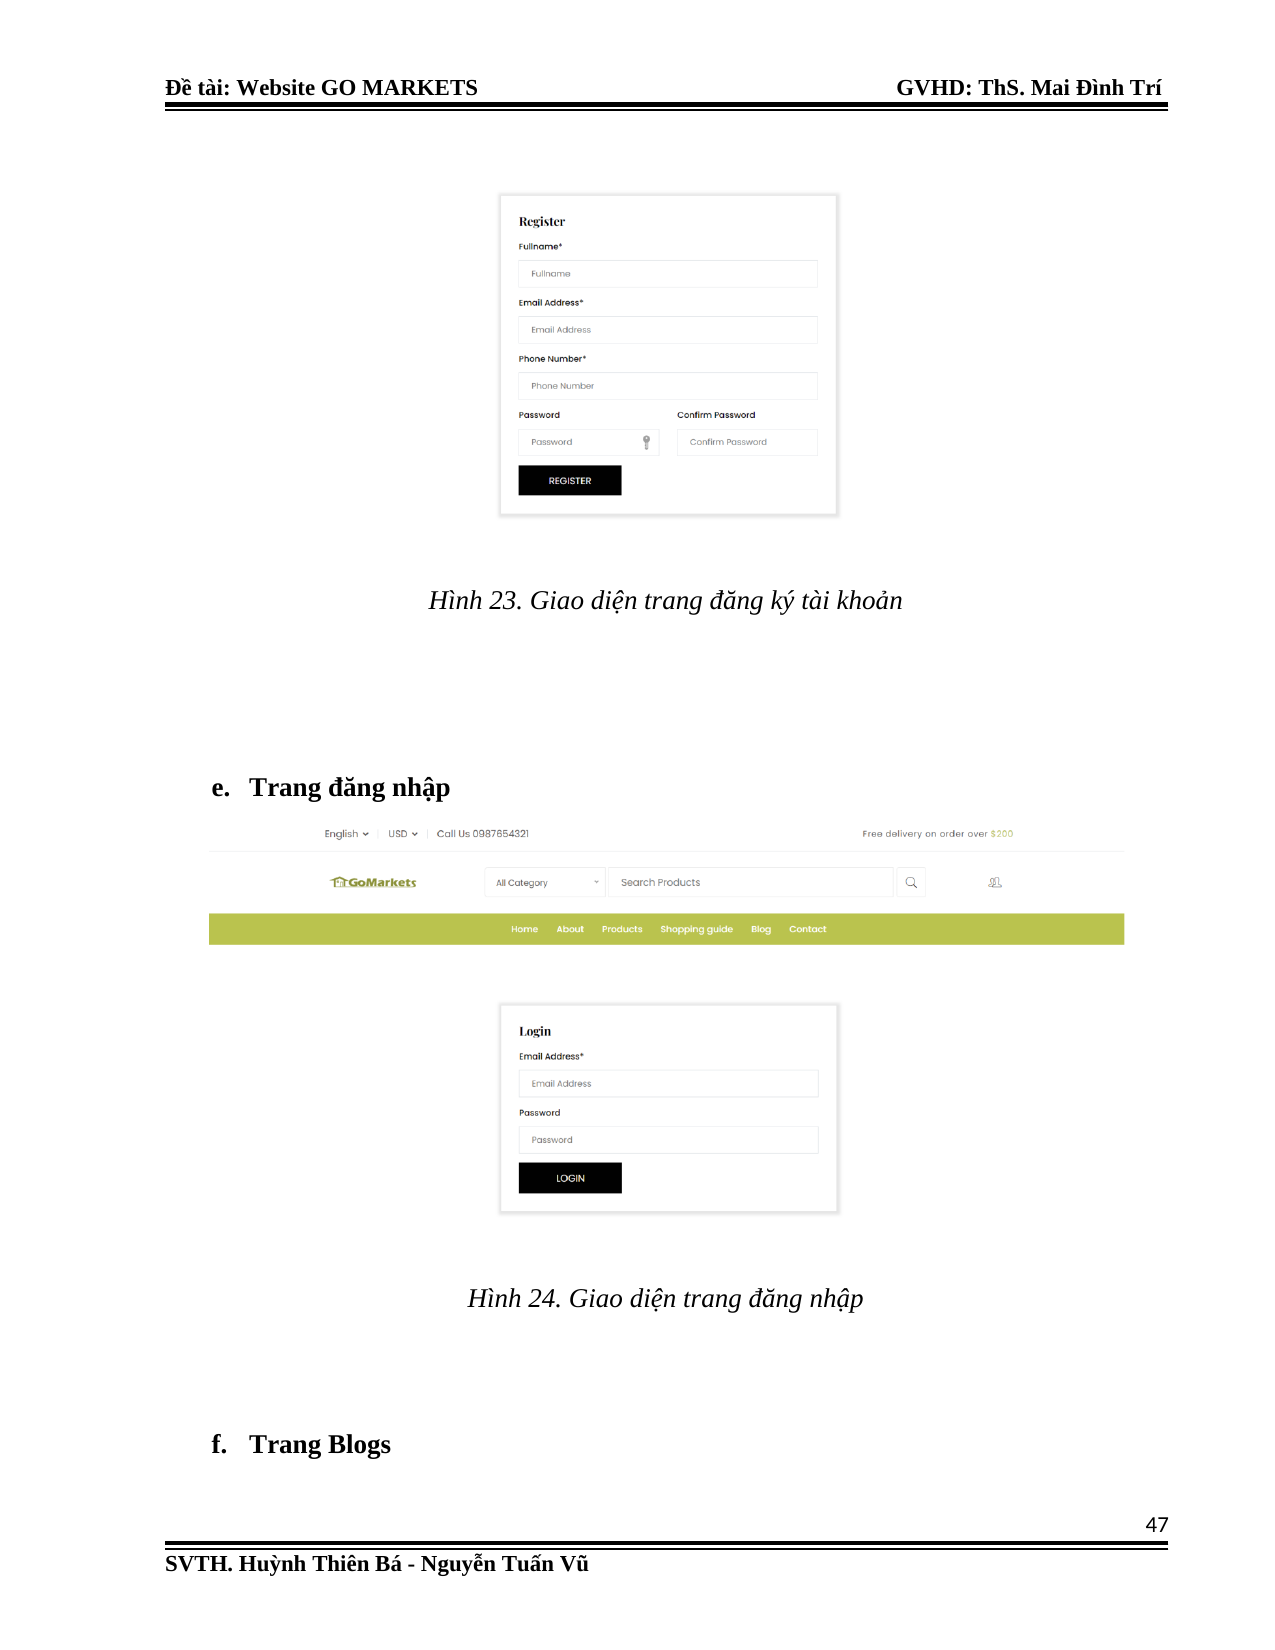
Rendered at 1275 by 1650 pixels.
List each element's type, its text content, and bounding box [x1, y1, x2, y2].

list Trang Blogs [211, 1428, 1168, 1459]
text Hình 23. Giao diện trang đăng ký tài khoản [165, 584, 1168, 615]
text Hình 24. Giao diện trang đăng nhập [165, 1282, 1168, 1314]
list Trang đăng nhập [211, 771, 1168, 802]
picture [209, 137, 1125, 572]
picture [209, 817, 1125, 1271]
